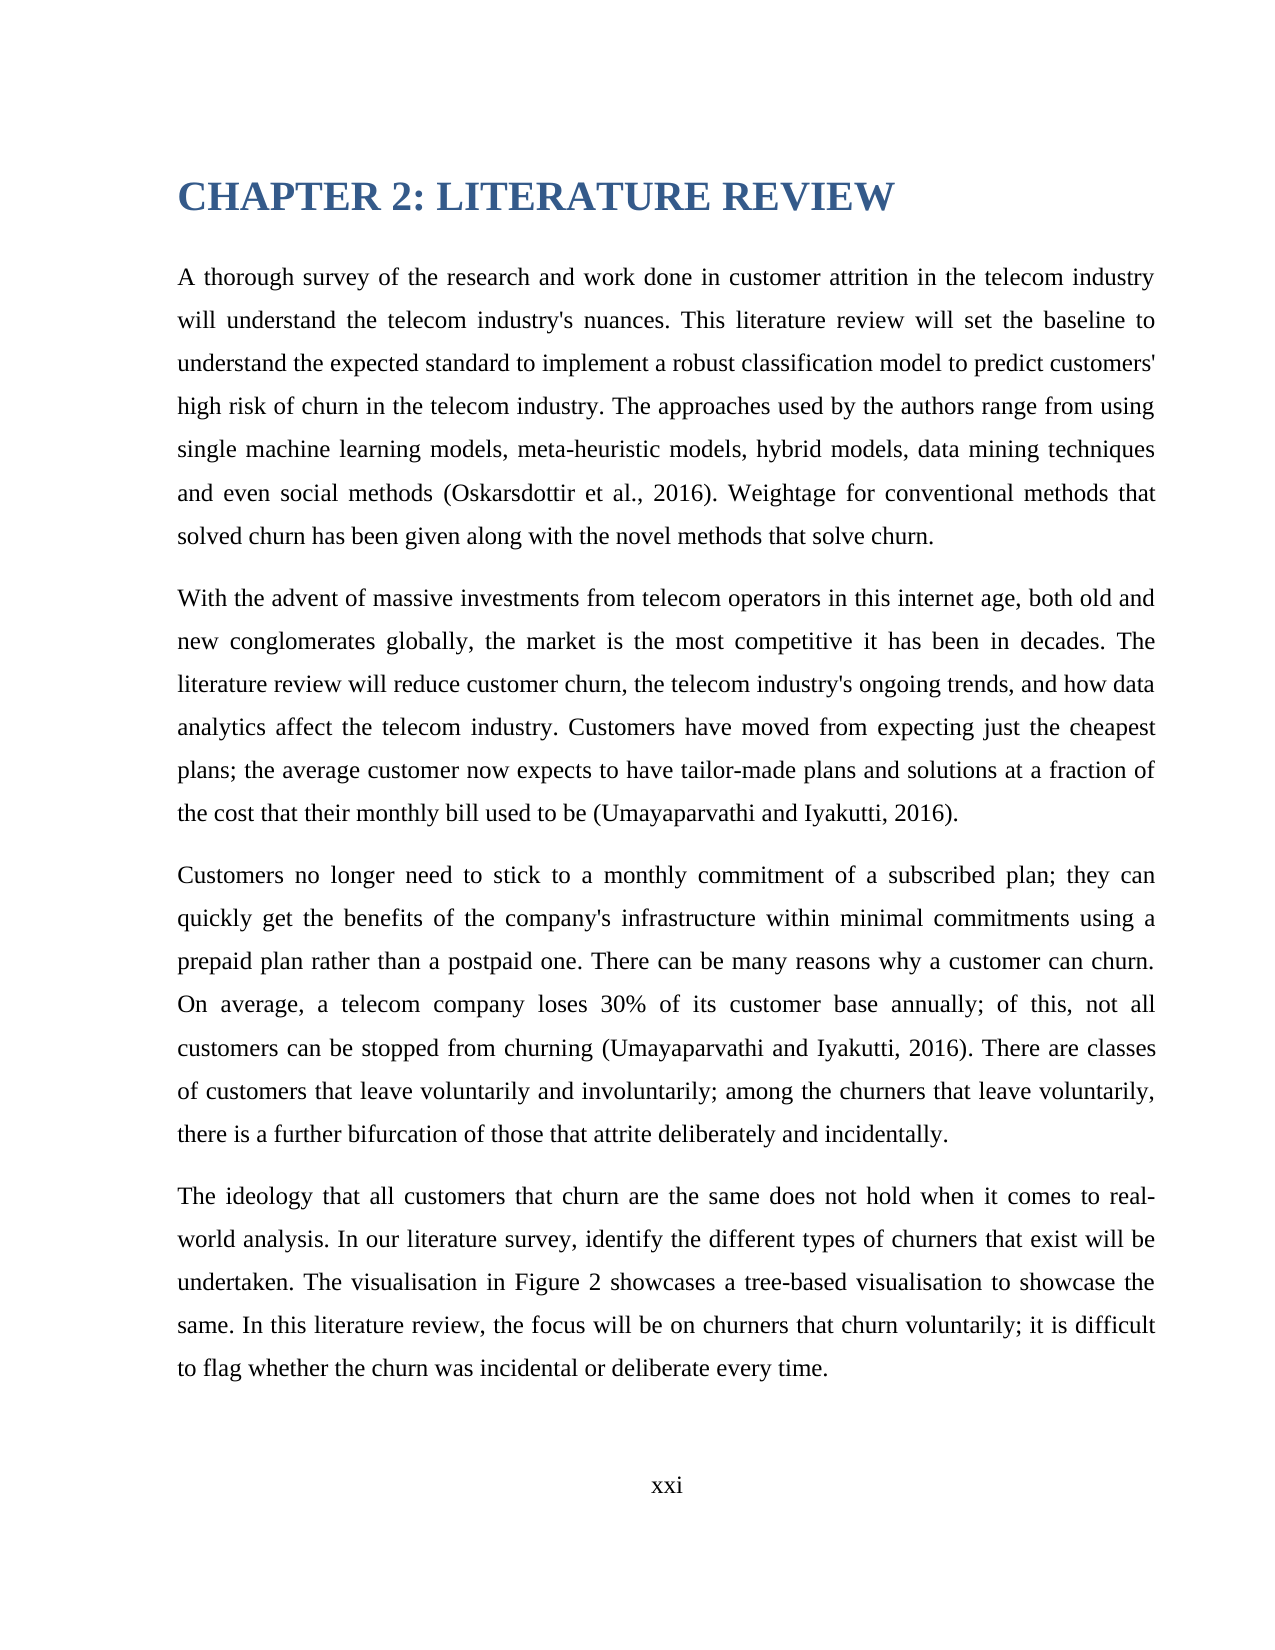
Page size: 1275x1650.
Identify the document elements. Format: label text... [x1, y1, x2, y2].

text Customers no longer need to stick to a monthly commitment of a subscribed plan; they can quickly get the benefits of the company's infrastructure within minimal commitments using a prepaid plan rather than a postpaid one. There can be many reasons why a customer can churn. On average, a telecom company loses 30% of its customer base annually; of this, not all customers can be stopped from churning (Umayaparvathi and Iyakutti, 2016). There are classes of customers that leave voluntarily and involuntarily; among the churners that leave voluntarily, there is a further bifurcation of those that attrite deliberately and incidentally. [177, 860, 1156, 1148]
text With the advent of massive investments from telecom operators in this internet age, both old and new conglomerates globally, the market is the most competitive it has been in decades. The literature review will reduce customer churn, the telecom industry's ongoing trends, and how data analytics affect the telecom industry. Customers have moved from expecting just the cheapest plans; the average customer now expects to have tailor-made plans and solutions at a fraction of the cost that their monthly bill used to be (Umayaparvathi and Iyakutti, 2016). [177, 583, 1156, 827]
text The ideology that all customers that churn are the same does not hold when it comes to real-world analysis. In our literature survey, identify the different types of churners that exist will be undertaken. The visualisation in Figure 2 showcases a tree-based visualisation to showcase the same. In this literature review, the focus will be on churners that churn voluntarily; it is difficult to flag whether the churn was incidental or deliberate every time. [177, 1181, 1156, 1382]
subtitle CHAPTER 2: LITERATURE REVIEW [139, 171, 1156, 219]
text A thorough survey of the research and work done in customer attrition in the telecom industry will understand the telecom industry's nuances. This literature review will set the baseline to understand the expected standard to implement a robust classification model to predict customers' high risk of churn in the telecom industry. The approaches used by the authors range from using single machine learning models, meta-heuristic models, hybrid models, data mining techniques and even social methods (Oskarsdottir et al., 2016). Weightage for conventional methods that solved churn has been given along with the novel methods that solve churn. [177, 262, 1156, 549]
